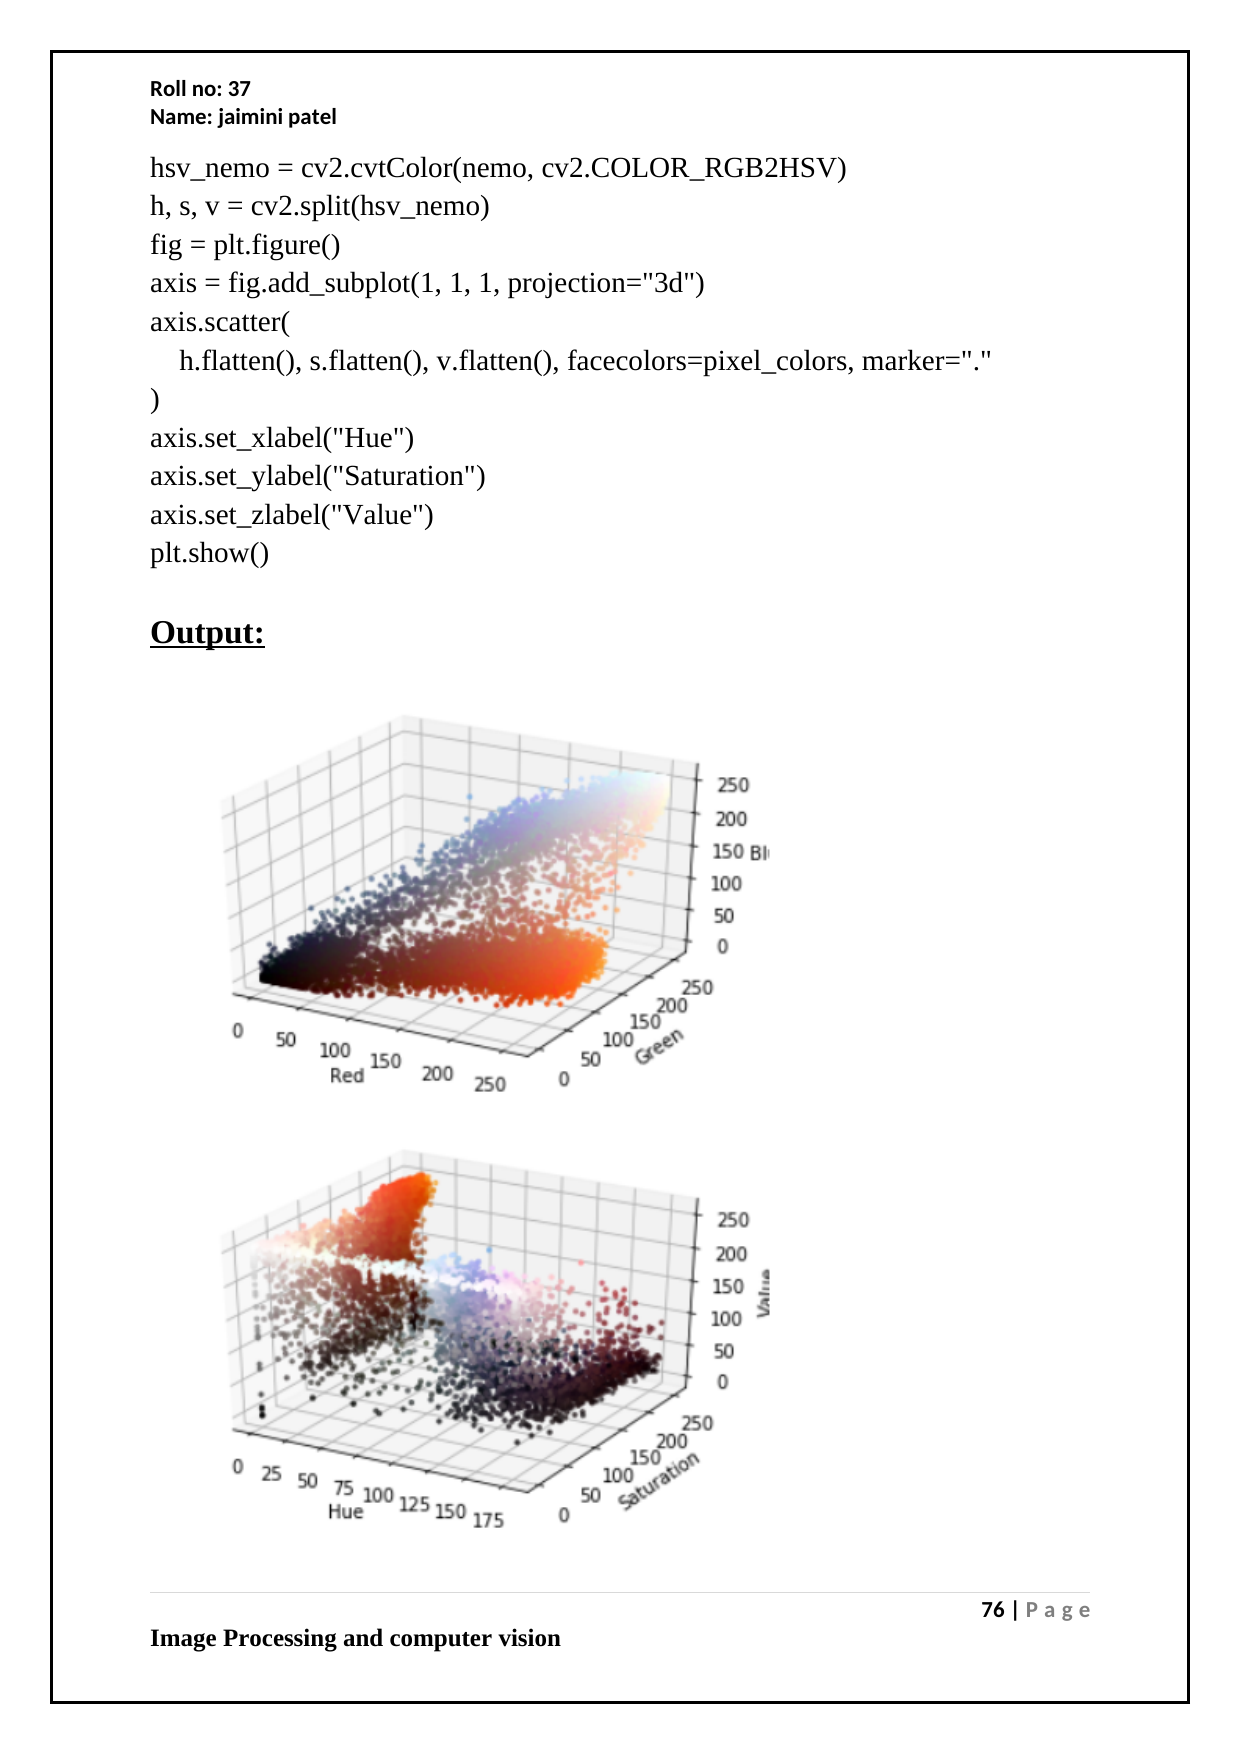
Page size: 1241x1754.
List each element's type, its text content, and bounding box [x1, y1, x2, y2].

text h.flatten(), s.flatten(), v.flatten(), facecolors=pixel_colors, marker="." [150, 343, 1090, 376]
text hsv_nemo = cv2.cvtColor(nemo, cv2.COLOR_RGB2HSV) [150, 150, 1090, 183]
text axis.set_zlabel("Value") [150, 497, 1090, 530]
text fig = plt.figure() [150, 227, 1090, 261]
text axis.scatter( [150, 304, 1090, 338]
text plt.show() [150, 535, 1090, 569]
text axis.set_xlabel("Hue") [150, 420, 1090, 453]
text h, s, v = cv2.split(hsv_nemo) [150, 188, 1090, 222]
text ) [150, 381, 1090, 415]
text Output: [150, 612, 1090, 651]
text axis.set_ylabel("Saturation") [150, 458, 1090, 492]
text axis = fig.add_subplot(1, 1, 1, projection="3d") [150, 266, 1090, 299]
